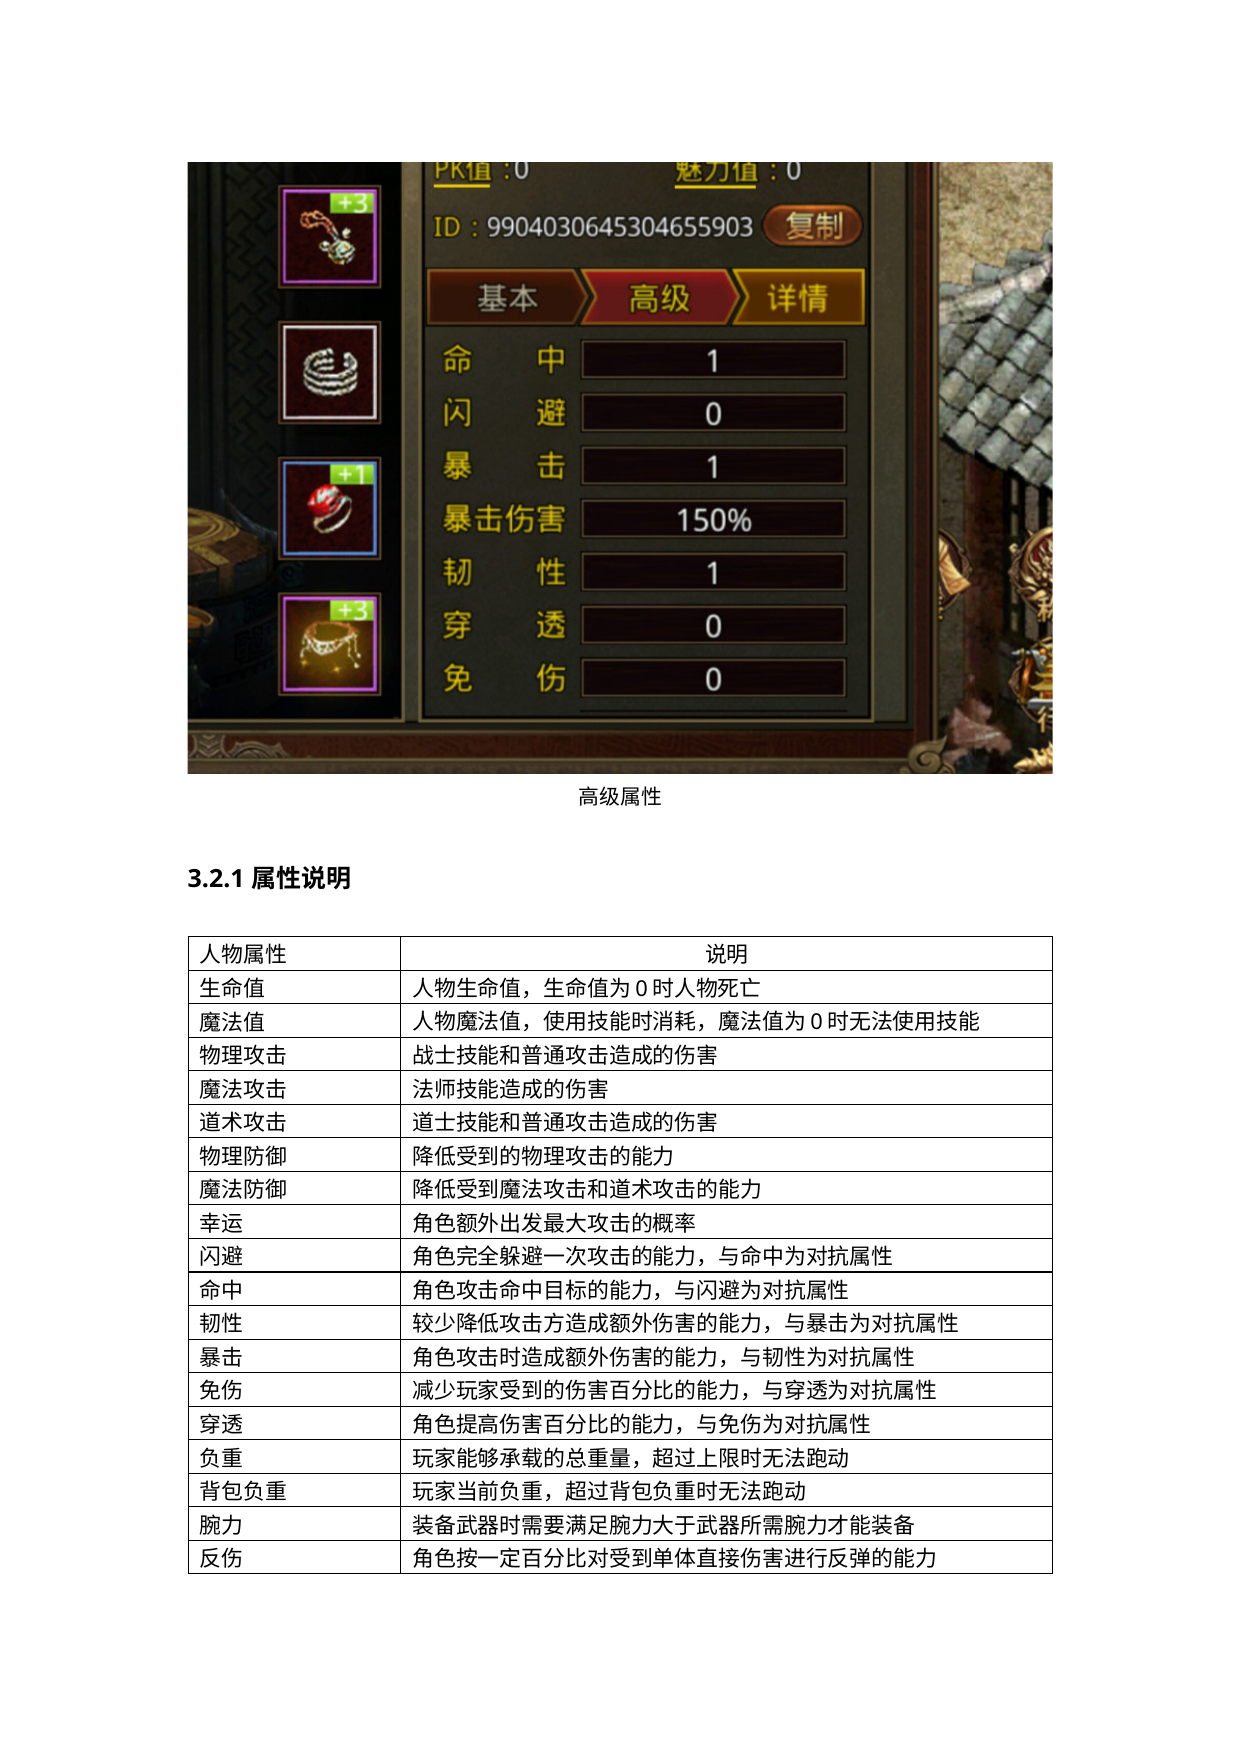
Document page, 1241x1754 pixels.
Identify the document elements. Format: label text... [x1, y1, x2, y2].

table_cell 角色完全躲避一次攻击的能力，与命中为对抗属性 [401, 1239, 1052, 1271]
table_cell 人物魔法值，使用技能时消耗，魔法值为0时无法使用技能 [401, 1004, 1052, 1037]
table_cell 降低受到的物理攻击的能力 [401, 1138, 1052, 1171]
table_cell 装备武器时需要满足腕力大于武器所需腕力才能装备 [401, 1507, 1052, 1540]
table_cell 道士技能和普通攻击造成的伤害 [401, 1105, 1052, 1137]
table_cell 负重 [189, 1440, 400, 1473]
table_cell 减少玩家受到的伤害百分比的能力，与穿透为对抗属性 [401, 1373, 1052, 1406]
table_header 说明 [401, 937, 1052, 969]
table_cell 角色提高伤害百分比的能力，与免伤为对抗属性 [401, 1407, 1052, 1439]
table_cell 角色攻击时造成额外伤害的能力，与韧性为对抗属性 [401, 1340, 1052, 1372]
table_cell 角色额外出发最大攻击的概率 [401, 1205, 1052, 1238]
subtitle 3.2.1 属性说明 [187, 844, 1053, 909]
table_cell 魔法攻击 [189, 1071, 400, 1104]
table_cell 生命值 [189, 971, 400, 1003]
table_cell 法师技能造成的伤害 [401, 1071, 1052, 1104]
table_cell 较少降低攻击方造成额外伤害的能力，与暴击为对抗属性 [401, 1306, 1052, 1338]
table_cell 物理防御 [189, 1138, 400, 1171]
table_cell 魔法防御 [189, 1172, 400, 1204]
table_cell 物理攻击 [189, 1038, 400, 1070]
picture [187, 162, 1053, 774]
table_cell 魔法值 [189, 1004, 400, 1037]
table_cell 穿透 [189, 1407, 400, 1439]
table_cell 玩家能够承载的总重量，超过上限时无法跑动 [401, 1440, 1052, 1473]
text 高级属性 [187, 779, 1053, 812]
table_cell 玩家当前负重，超过背包负重时无法跑动 [401, 1474, 1052, 1506]
table_cell 免伤 [189, 1373, 400, 1406]
table_cell 人物生命值，生命值为0时人物死亡 [401, 971, 1052, 1003]
table_cell 腕力 [189, 1507, 400, 1540]
table_cell 幸运 [189, 1205, 400, 1238]
table_cell 角色按一定百分比对受到单体直接伤害进行反弹的能力 [401, 1541, 1052, 1573]
table_cell 闪避 [189, 1239, 400, 1271]
table_cell 战士技能和普通攻击造成的伤害 [401, 1038, 1052, 1070]
table_cell 降低受到魔法攻击和道术攻击的能力 [401, 1172, 1052, 1204]
table_cell 道术攻击 [189, 1105, 400, 1137]
table_cell 暴击 [189, 1340, 400, 1372]
table_cell 反伤 [189, 1541, 400, 1573]
table_cell 韧性 [189, 1306, 400, 1338]
table_header 人物属性 [189, 937, 400, 969]
table_cell 背包负重 [189, 1474, 400, 1506]
table_cell 角色攻击命中目标的能力，与闪避为对抗属性 [401, 1273, 1052, 1305]
table_cell 命中 [189, 1273, 400, 1305]
